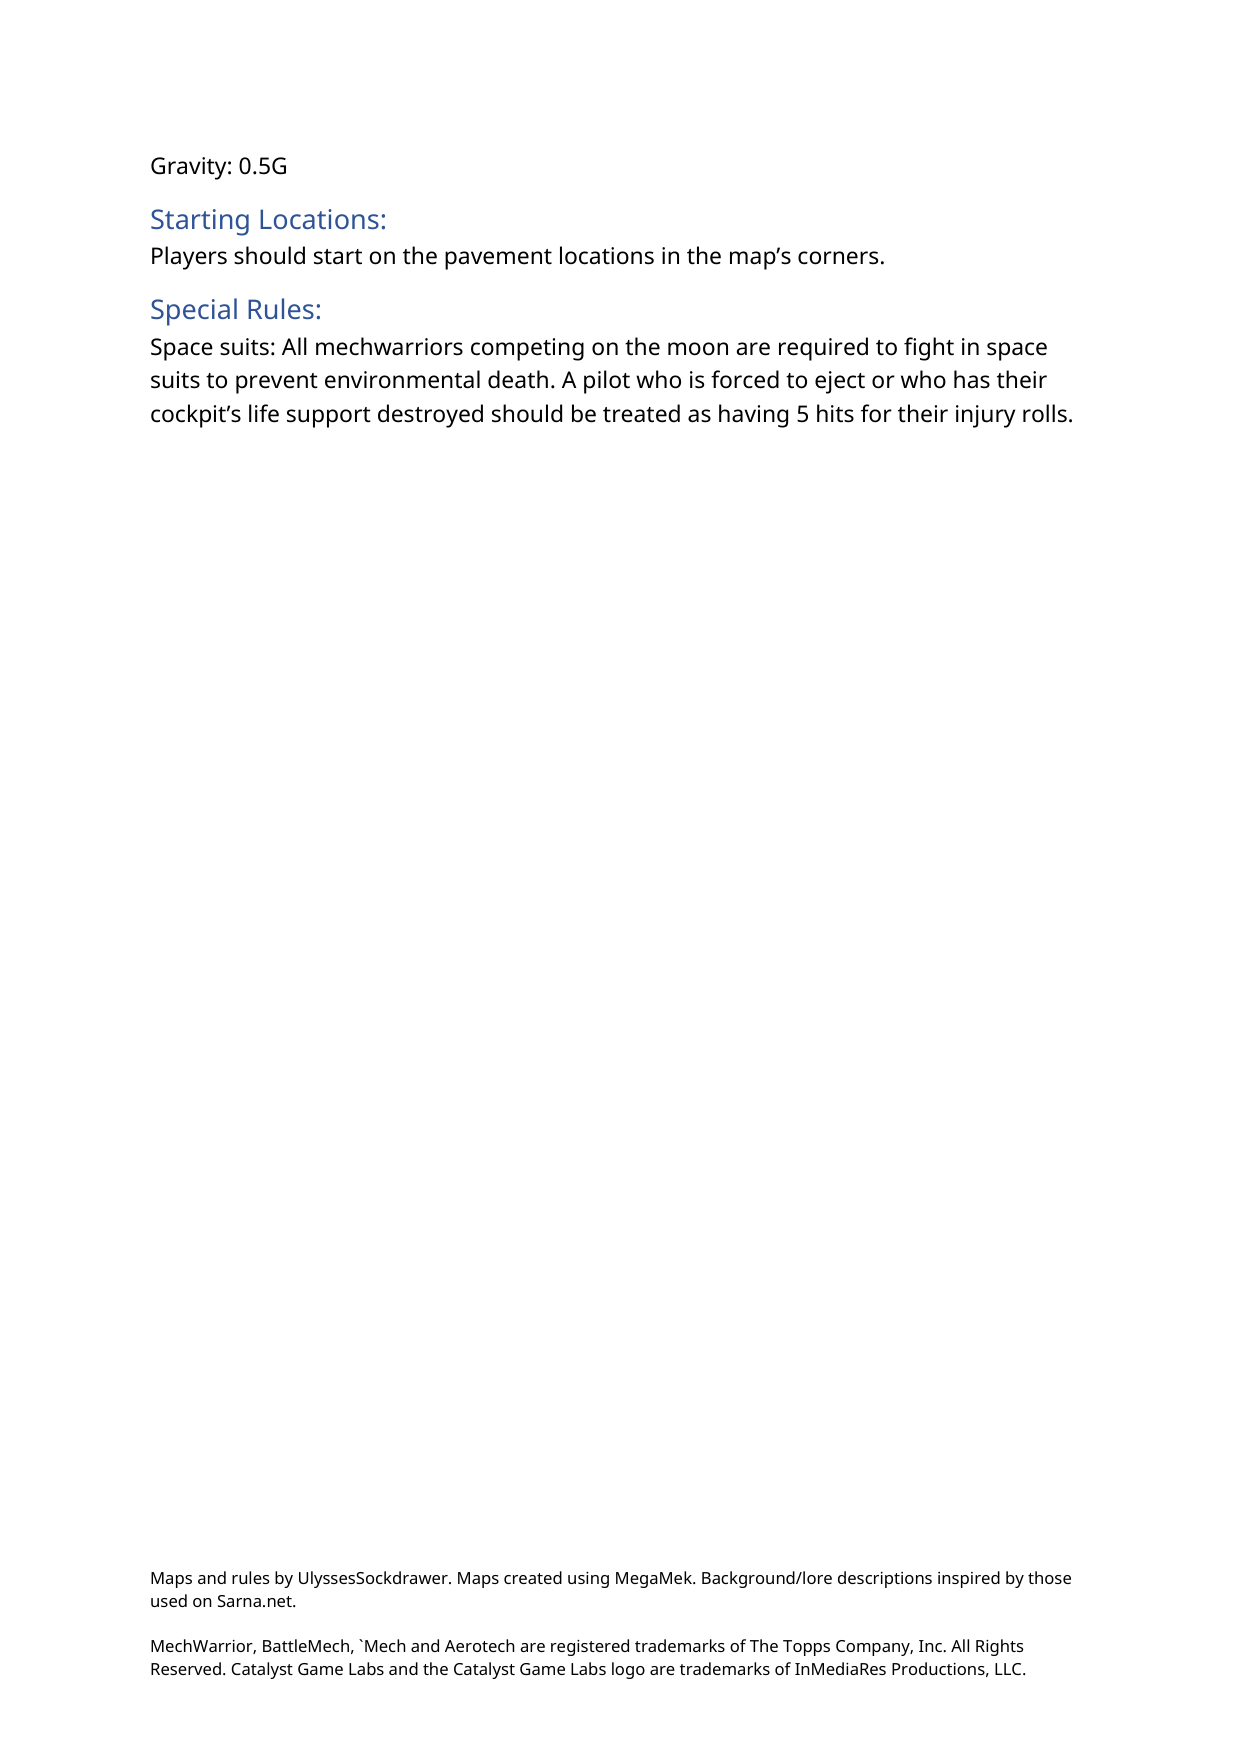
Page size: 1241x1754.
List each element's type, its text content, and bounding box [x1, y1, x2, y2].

text Space suits: All mechwarriors competing on the moon are required to fight in space suits to prevent environmental death. A pilot who is forced to eject or who has their cockpit’s life support destroyed should be treated as having 5 hits for their injury rolls. [150, 330, 1090, 429]
text Players should start on the pavement locations in the map’s corners. [150, 240, 1090, 271]
text Gravity: 0.5G [150, 150, 1090, 181]
subtitle Special Rules: [150, 291, 1090, 327]
subtitle Starting Locations: [150, 200, 1090, 237]
